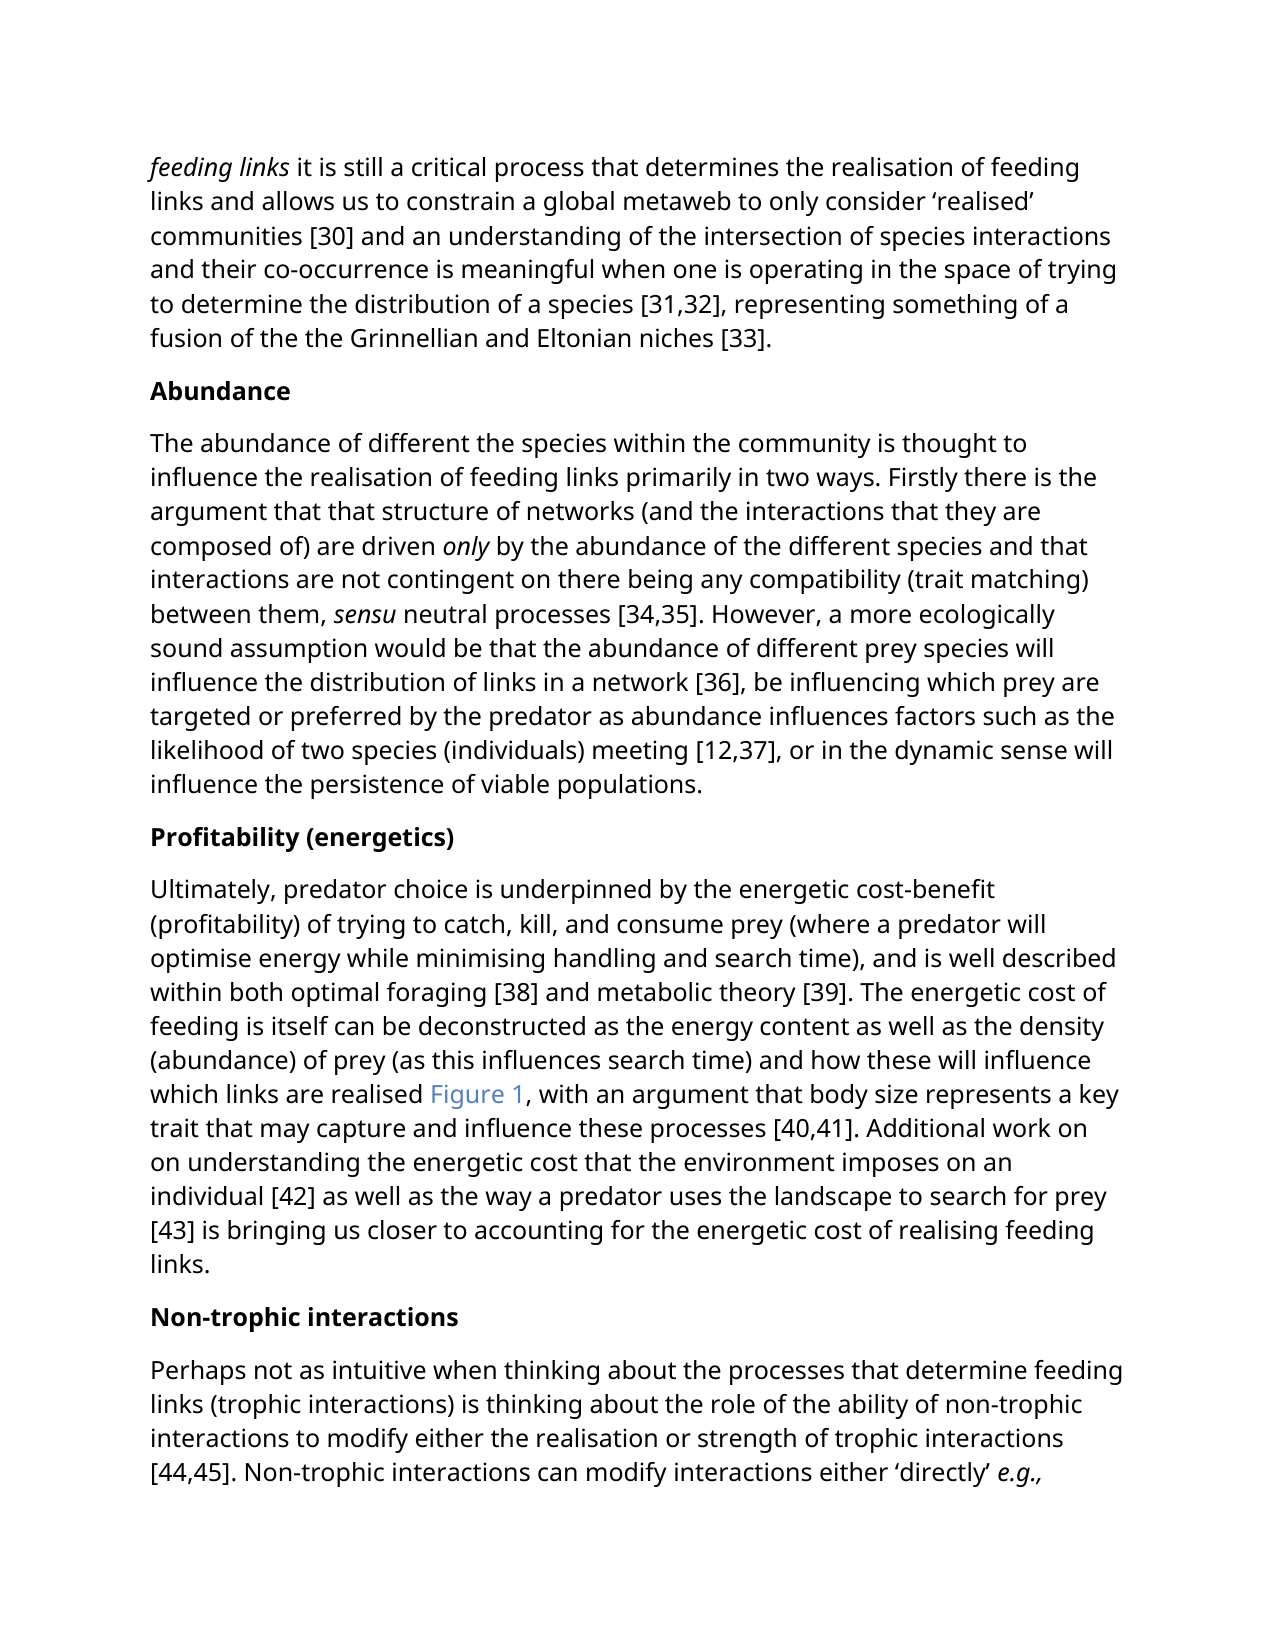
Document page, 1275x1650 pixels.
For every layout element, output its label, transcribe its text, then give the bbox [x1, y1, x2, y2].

text Ultimately, predator choice is underpinned by the energetic cost-benefit (profitability) of trying to catch, kill, and consume prey (where a predator will optimise energy while minimising handling and search time), and is well described within both optimal foraging [38] and metabolic theory [39]. The energetic cost of feeding is itself can be deconstructed as the energy content as well as the density (abundance) of prey (as this influences search time) and how these will influence which links are realised Figure 1, with an argument that body size represents a key trait that may capture and influence these processes [40,41]. Additional work on on understanding the energetic cost that the environment imposes on an individual [42] as well as the way a predator uses the landscape to search for prey [43] is bringing us closer to accounting for the energetic cost of realising feeding links. [150, 872, 1125, 1281]
text Non-trophic interactions [150, 1300, 1125, 1334]
text Abundance [150, 373, 1125, 407]
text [150, 1352, 1125, 1489]
text The abundance of different the species within the community is thought to influence the realisation of feeding links primarily in two ways. Firstly there is the argument that that structure of networks (and the interactions that they are composed of) are driven only by the abundance of the different species and that interactions are not contingent on there being any compatibility (trait matching) between them, sensu neutral processes [34,35]. However, a more ecologically sound assumption would be that the abundance of different prey species will influence the distribution of links in a network [36], be influencing which prey are targeted or preferred by the predator as abundance influences factors such as the likelihood of two species (individuals) meeting [12,37], or in the dynamic sense will influence the persistence of viable populations. [150, 426, 1125, 801]
text Profitability (energetics) [150, 819, 1125, 853]
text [150, 150, 1125, 354]
